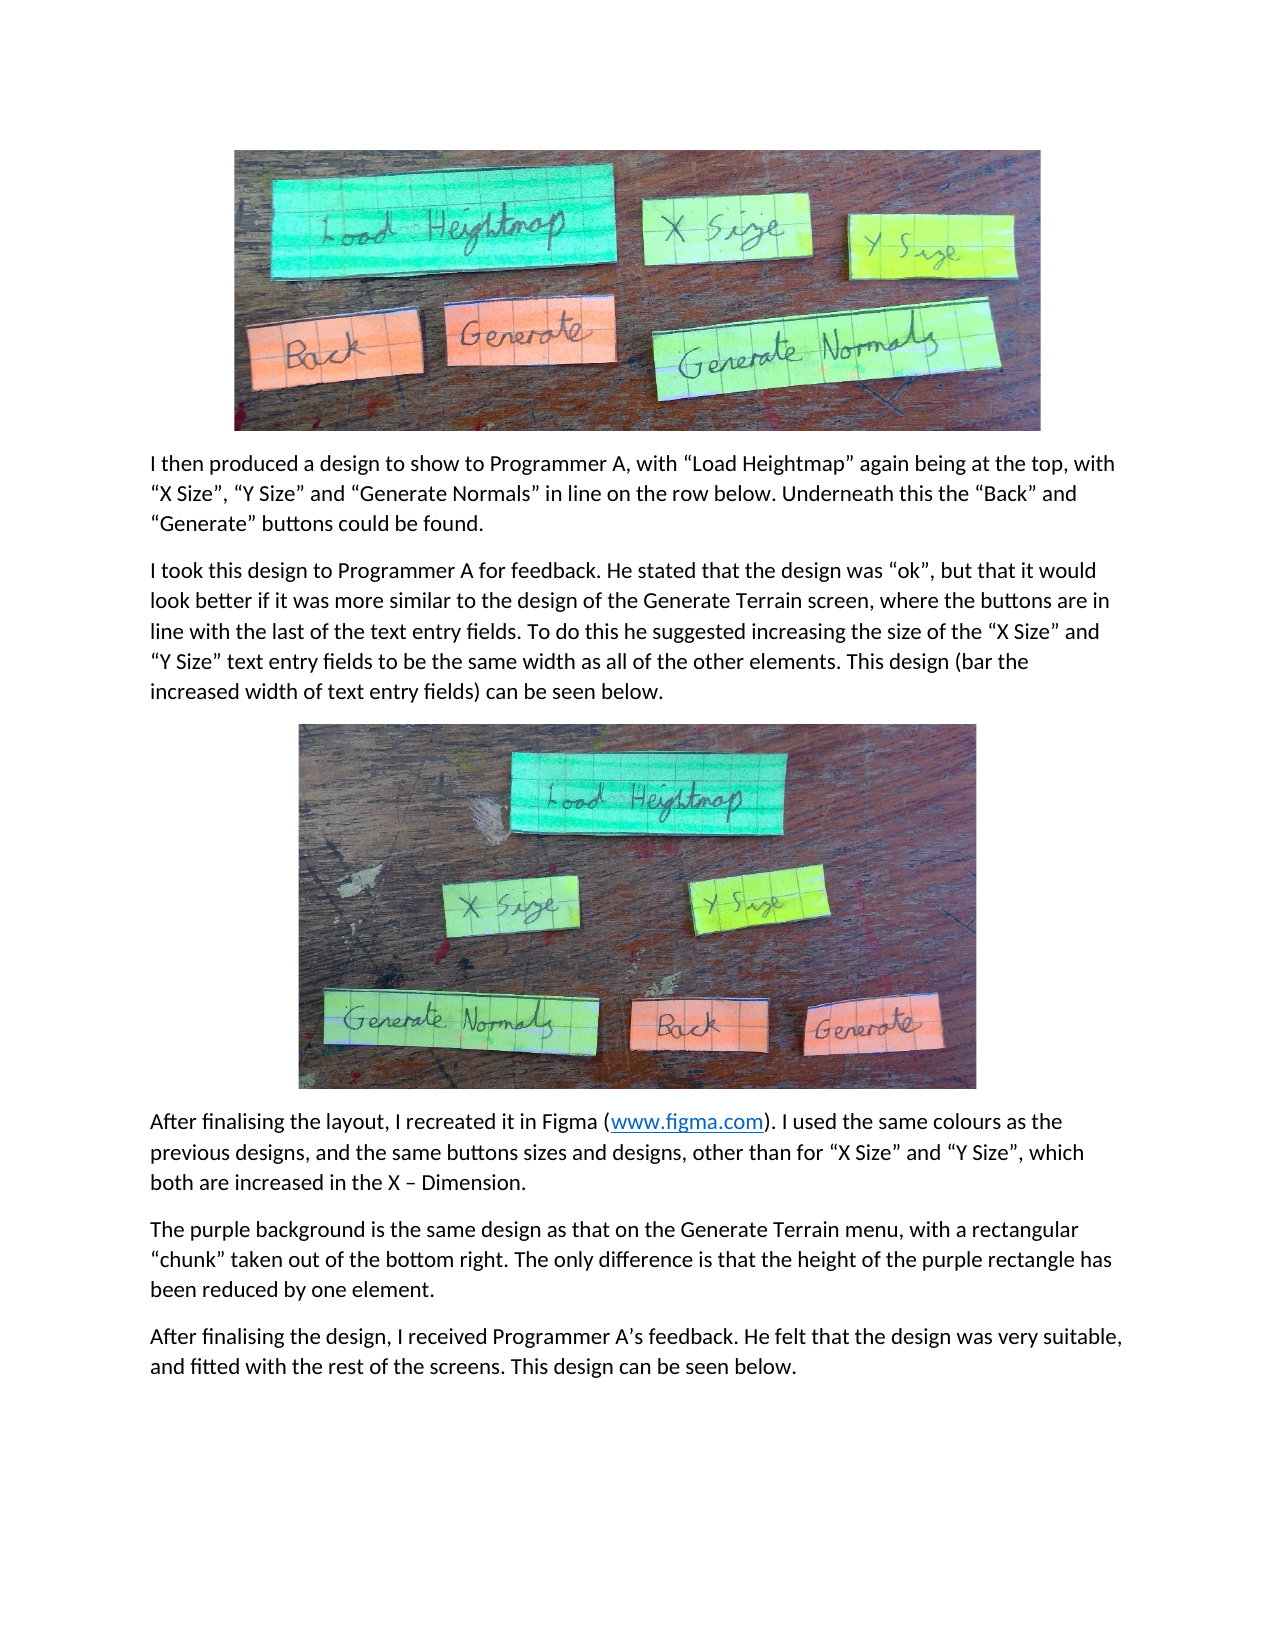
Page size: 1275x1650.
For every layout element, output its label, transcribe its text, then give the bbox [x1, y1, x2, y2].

picture [298, 724, 977, 1089]
text I took this design to Programmer A for feedback. He stated that the design was “ok”, but that it would look better if it was more similar to the design of the Generate Terrain screen, where the buttons are in line with the last of the text entry fields. To do this he suggested increasing the size of the “X Size” and “Y Size” text entry fields to be the same width as all of the other elements. This design (bar the increased width of text entry fields) can be seen below. [150, 556, 1125, 705]
text After finalising the layout, I recreated it in Figma (www.figma.com). I used the same colours as the previous designs, and the same buttons sizes and designs, other than for “X Size” and “Y Size”, which both are increased in the X – Dimension. [150, 1107, 1125, 1196]
text The purple background is the same design as that on the Generate Terrain menu, with a rectangular “chunk” taken out of the bottom right. The only difference is that the height of the purple rectangle has been reduced by one element. [150, 1215, 1125, 1303]
picture [234, 150, 1041, 431]
text I then produced a design to show to Programmer A, with “Load Heightmap” again being at the top, with “X Size”, “Y Size” and “Generate Normals” in line on the row below. Underneath this the “Back” and “Generate” buttons could be found. [150, 449, 1125, 537]
text After finalising the design, I received Programmer A’s feedback. He felt that the design was very suitable, and fitted with the rest of the screens. This design can be seen below. [150, 1322, 1125, 1380]
